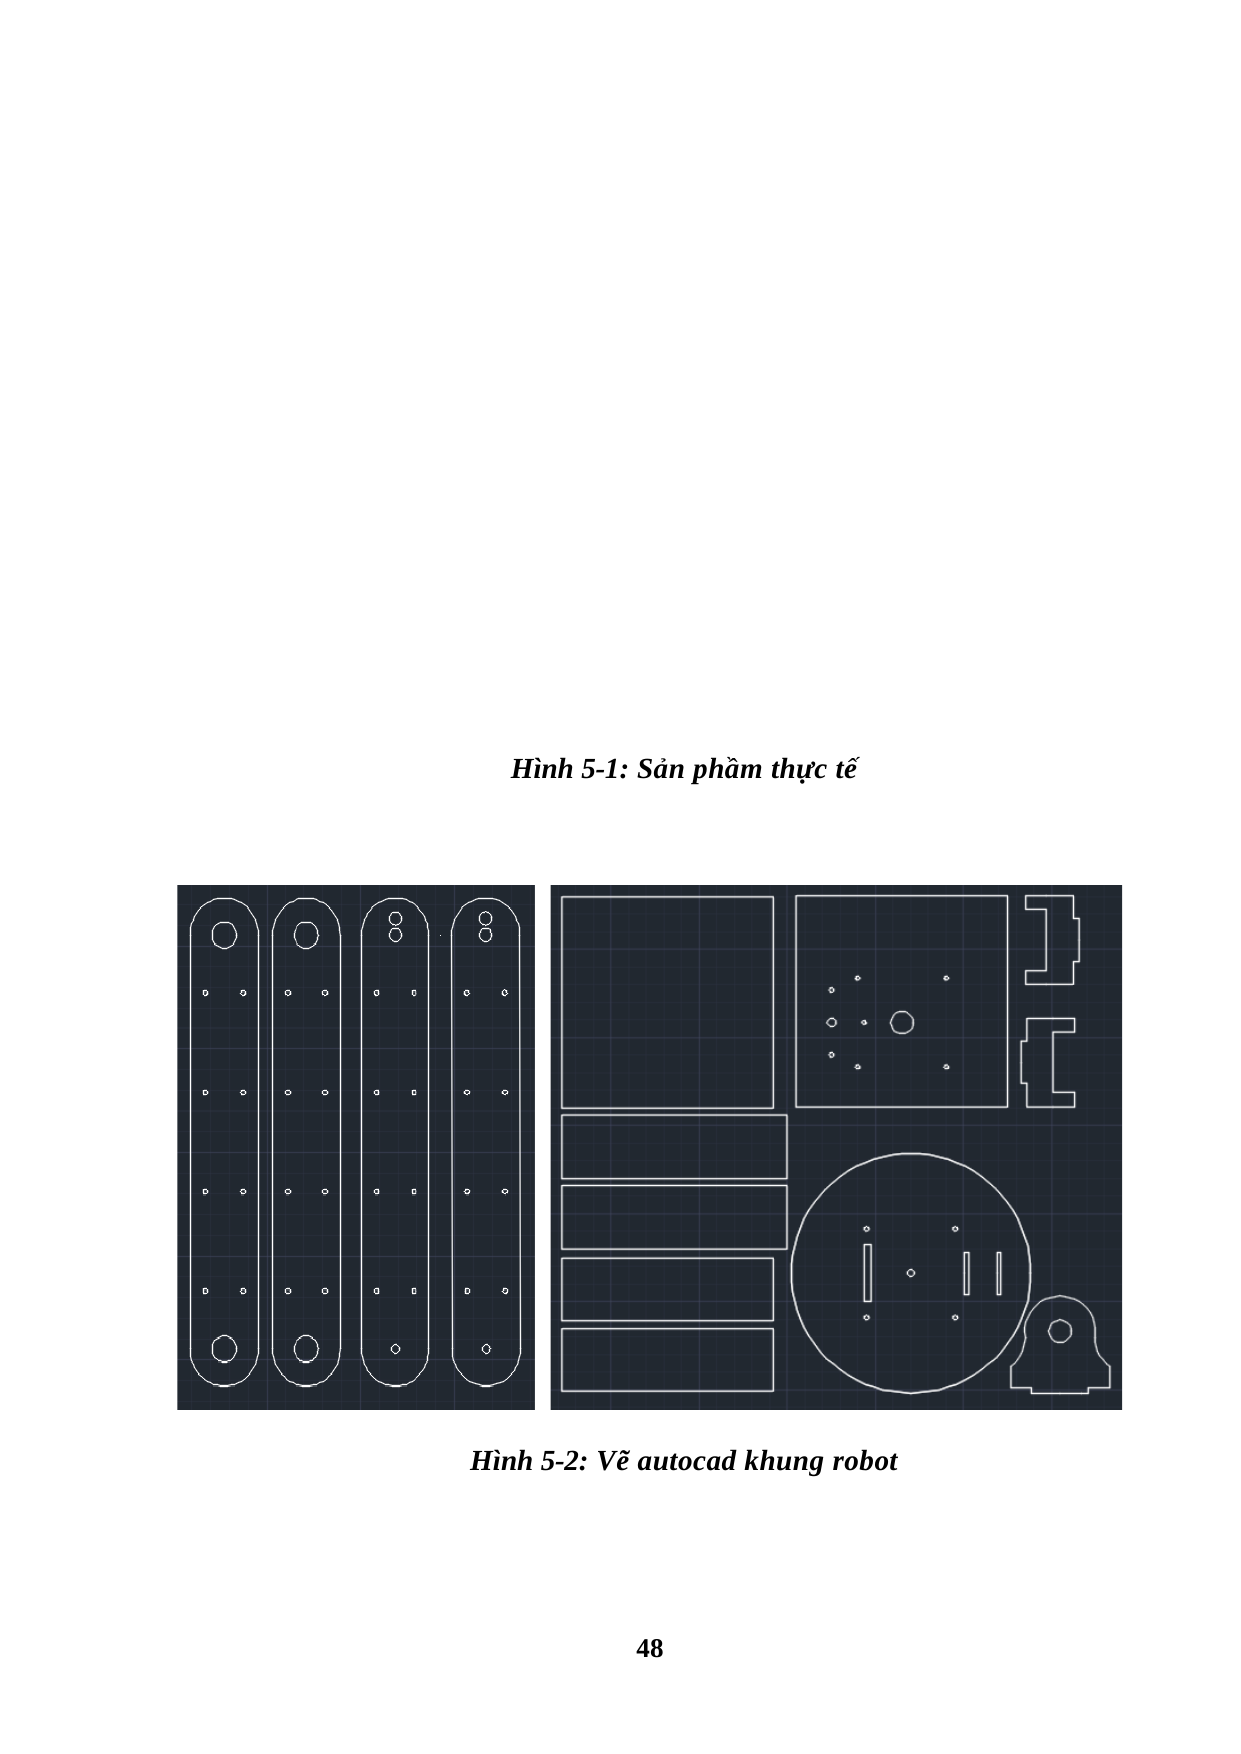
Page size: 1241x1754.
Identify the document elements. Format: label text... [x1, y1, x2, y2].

picture [177, 885, 535, 1410]
picture [550, 885, 1123, 1410]
text Hình 5-1: Sản phầm thực tế [176, 751, 1118, 785]
text Hình 5-2: Vẽ autocad khung robot [176, 1443, 1118, 1476]
